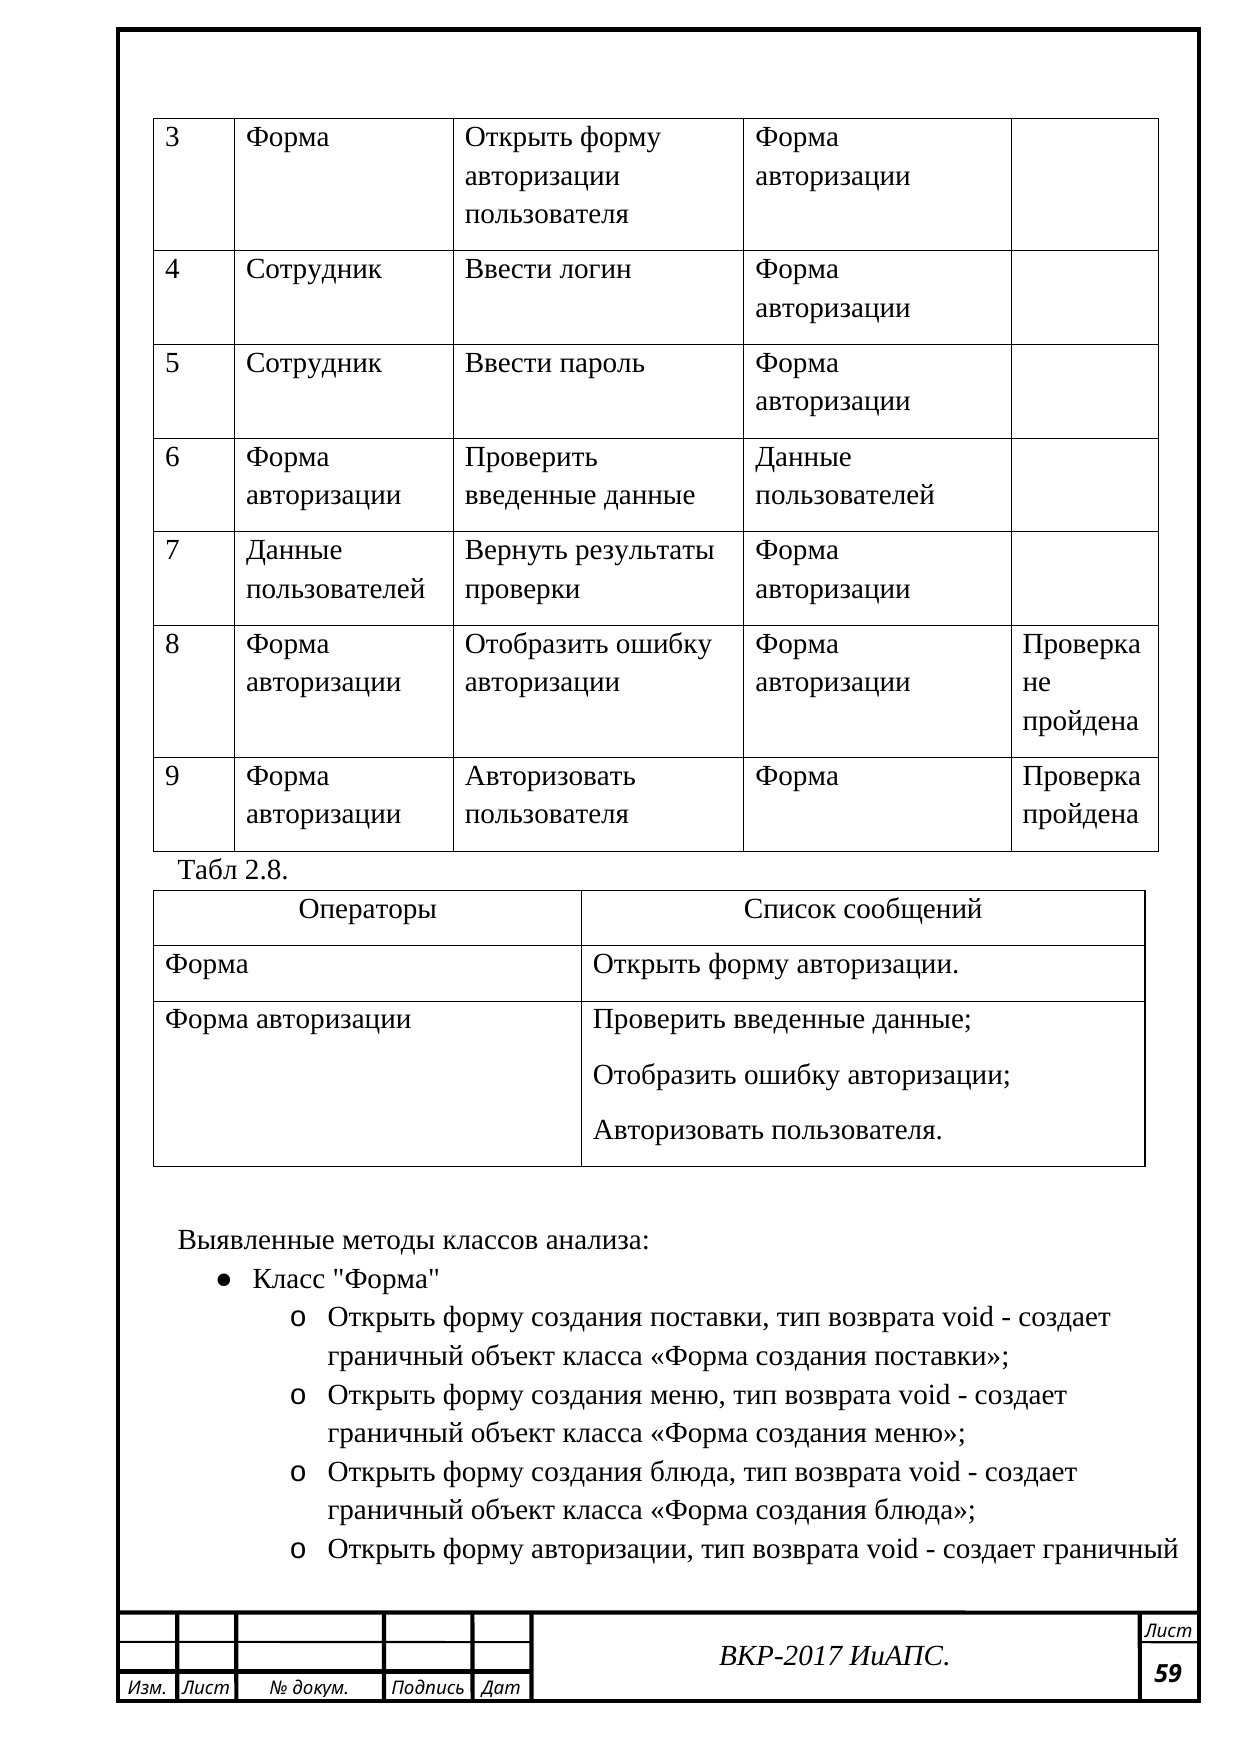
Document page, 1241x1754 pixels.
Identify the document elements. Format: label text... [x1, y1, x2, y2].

table_cell 6 [154, 439, 234, 531]
table_cell 7 [154, 532, 234, 625]
table_cell Открыть форму авторизации пользователя [454, 119, 743, 250]
table_header Операторы [154, 891, 581, 945]
table_cell Проверить введенные данные; Отобразить ошибку авторизации; Авторизовать пользователя. [582, 1002, 1144, 1166]
table_cell Форма авторизации [744, 251, 1011, 344]
table_cell Ввести логин [454, 251, 743, 344]
table_cell Данные пользователей [744, 439, 1011, 531]
table_cell [1012, 119, 1158, 250]
table_cell Данные пользователей [235, 532, 453, 625]
table_cell Форма авторизации [235, 626, 453, 757]
table_cell Проверить введенные данные [454, 439, 743, 531]
table_cell [1012, 345, 1158, 438]
table_cell Форма авторизации [744, 345, 1011, 438]
list Открыть форму создания блюда, тип возврата void - создает граничный объект класса «Форма создания блюда»; [290, 1454, 1181, 1526]
table_cell Сотрудник [235, 251, 453, 344]
table_cell Форма авторизации [744, 626, 1011, 757]
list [290, 1531, 1181, 1565]
table_cell Форма авторизации [744, 119, 1011, 250]
table_cell Ввести пароль [454, 345, 743, 438]
table_cell 3 [154, 119, 234, 250]
table_cell Форма [744, 758, 1011, 851]
table_header Список сообщений [582, 891, 1144, 945]
table_cell Авторизовать пользователя [454, 758, 743, 851]
text Табл 2.8. [177, 852, 1181, 885]
text Выявленные методы классов анализа: [177, 1222, 1181, 1256]
table_cell Форма [154, 946, 581, 1001]
table_cell Отобразить ошибку авторизации [454, 626, 743, 757]
list Открыть форму создания меню, тип возврата void - создает граничный объект класса «Форма создания меню»; [290, 1377, 1181, 1449]
table_cell 4 [154, 251, 234, 344]
table_cell Проверка пройдена [1012, 758, 1158, 851]
table_cell Форма авторизации [235, 439, 453, 531]
table_cell Форма авторизации [235, 758, 453, 851]
table_cell [1012, 439, 1158, 531]
table_cell Форма [235, 119, 453, 250]
table_cell Открыть форму авторизации. [582, 946, 1144, 1001]
list Открыть форму создания поставки, тип возврата void - создает граничный объект класса «Форма создания поставки»; [290, 1299, 1181, 1372]
table_cell [1012, 532, 1158, 625]
table_cell Проверка не пройдена [1012, 626, 1158, 757]
table_cell 9 [154, 758, 234, 851]
table_cell 8 [154, 626, 234, 757]
list Класс "Форма" [215, 1261, 1181, 1294]
table_cell 5 [154, 345, 234, 438]
table_cell Форма авторизации [744, 532, 1011, 625]
table_cell [1012, 251, 1158, 344]
table_cell Форма авторизации [154, 1002, 581, 1166]
table_cell Сотрудник [235, 345, 453, 438]
table_cell Вернуть результаты проверки [454, 532, 743, 625]
